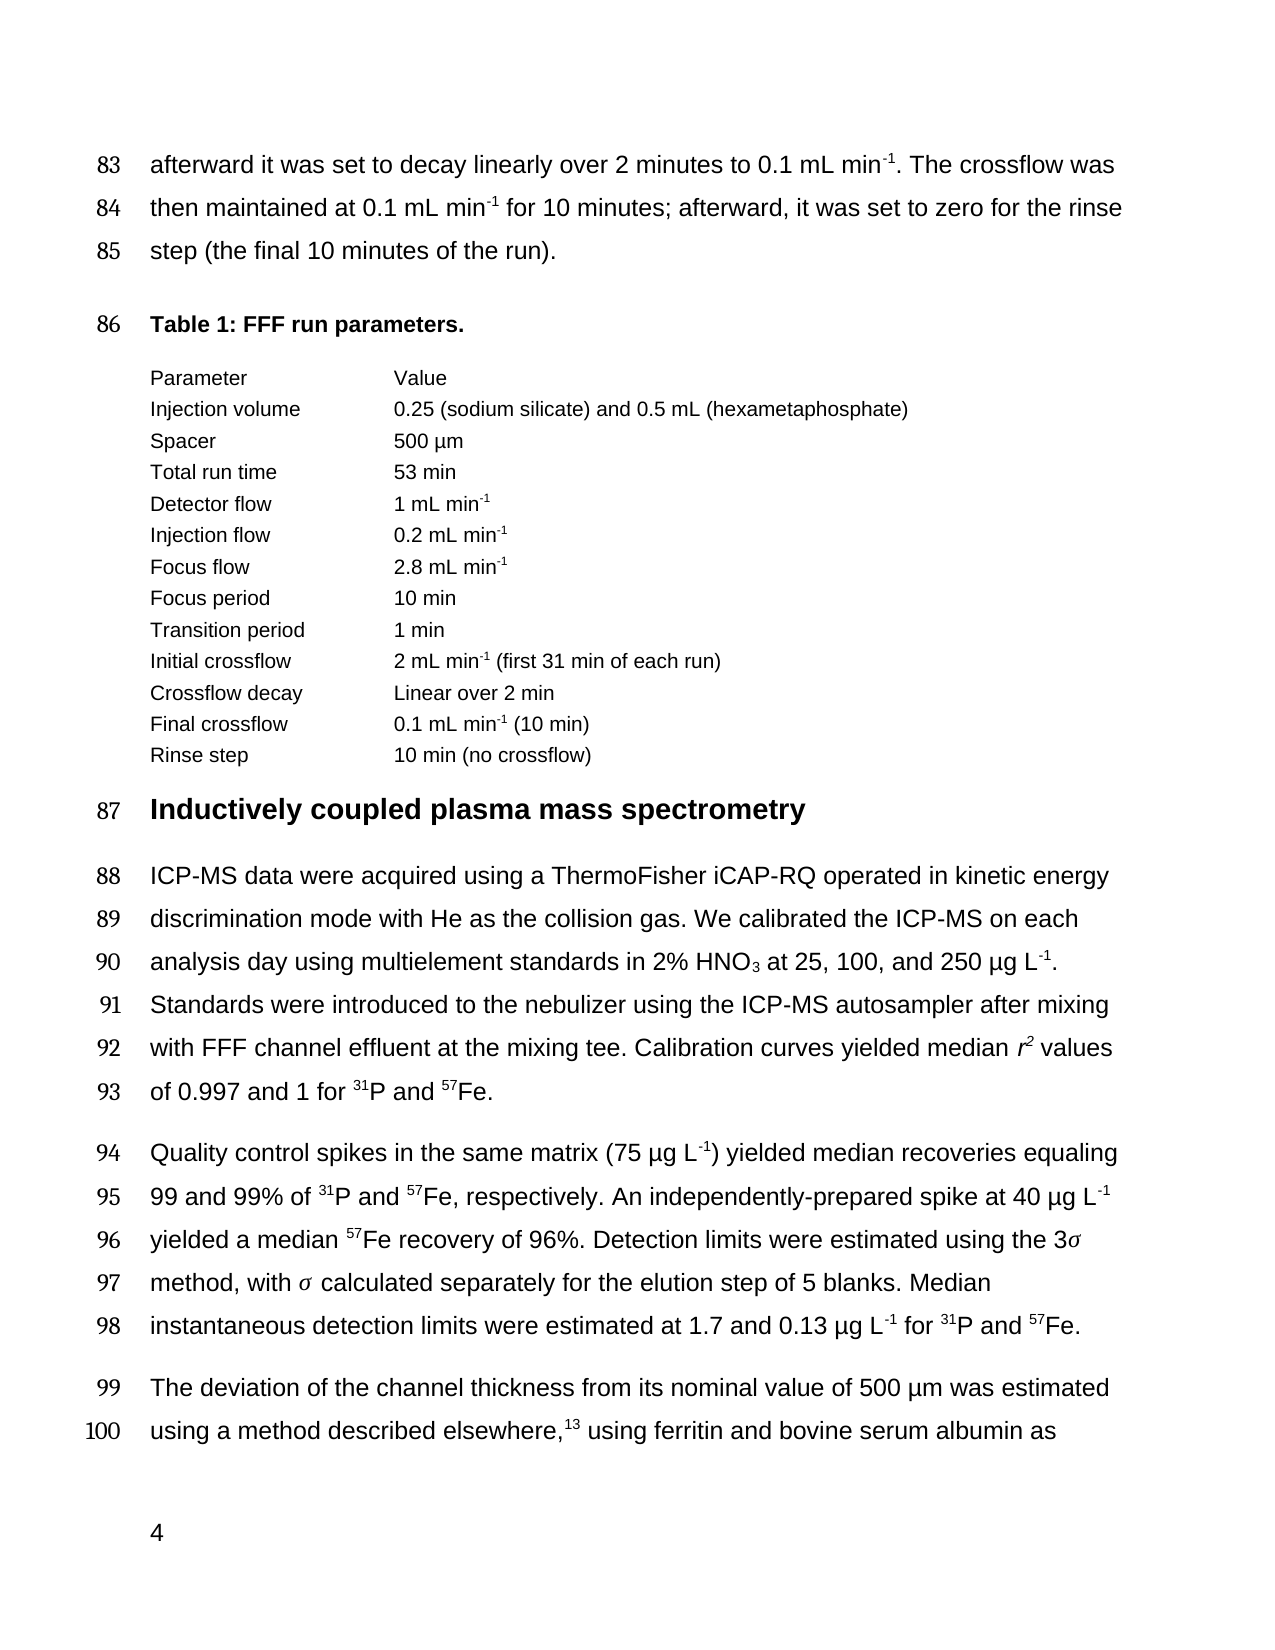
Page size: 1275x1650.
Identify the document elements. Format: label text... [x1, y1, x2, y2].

table_cell 2 mL min-1 (first 31 min of each run) [383, 645, 1114, 677]
table_cell 0.25 (sodium silicate) and 0.5 mL (hexametaphosphate) [383, 394, 1114, 425]
table_cell Focus period [139, 582, 382, 614]
table_cell Spacer [139, 425, 382, 456]
table_header Value [383, 362, 1114, 393]
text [150, 1373, 1125, 1444]
text ICP-MS data were acquired using a ThermoFisher iCAP-RQ operated in kinetic energy discrimination mode with He as the collision gas. We calibrated the ICP-MS on each analysis day using multielement standards in 2% HNO3 at 25, 100, and 250 µg L-1. Standards were introduced to the nebulizer using the ICP-MS autosampler after mixing with FFF channel effluent at the mixing tee. Calibration curves yielded median r2 values of 0.997 and 1 for 31P and 57Fe. [150, 861, 1125, 1105]
table_cell Injection flow [139, 519, 382, 551]
text Quality control spikes in the same matrix (75 µg L-1) yielded median recoveries equaling 99 and 99% of 31P and 57Fe, respectively. An independently-prepared spike at 40 µg L-1 yielded a median 57Fe recovery of 96%. Detection limits were estimated using the 3 method, with calculated separately for the elution step of 5 blanks. Median instantaneous detection limits were estimated at 1.7 and 0.13 µg L-1 for 31P and 57Fe. [150, 1138, 1125, 1339]
table_cell 1 min [383, 614, 1114, 645]
table_cell Crossflow decay [139, 677, 382, 708]
table_header Parameter [139, 362, 382, 393]
table_cell Injection volume [139, 394, 382, 425]
table_cell Transition period [139, 614, 382, 645]
table_cell Focus flow [139, 551, 382, 582]
table_cell 10 min (no crossflow) [383, 740, 1114, 771]
table_cell 0.1 mL min-1 (10 min) [383, 708, 1114, 739]
table_cell 53 min [383, 456, 1114, 488]
text Table 1: FFF run parameters. [150, 311, 1125, 337]
table_cell Detector flow [139, 488, 382, 519]
table_cell Linear over 2 min [383, 677, 1114, 708]
table_cell Rinse step [139, 740, 382, 771]
table_cell Initial crossflow [139, 645, 382, 677]
table_cell 1 mL min-1 [383, 488, 1114, 519]
subtitle Inductively coupled plasma mass spectrometry [150, 792, 1125, 825]
table_cell 10 min [383, 582, 1114, 614]
table_cell Final crossflow [139, 708, 382, 739]
table_cell 500 µm [383, 425, 1114, 456]
table_cell Total run time [139, 456, 382, 488]
table_cell 2.8 mL min-1 [383, 551, 1114, 582]
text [150, 150, 1125, 265]
table_cell 0.2 mL min-1 [383, 519, 1114, 551]
